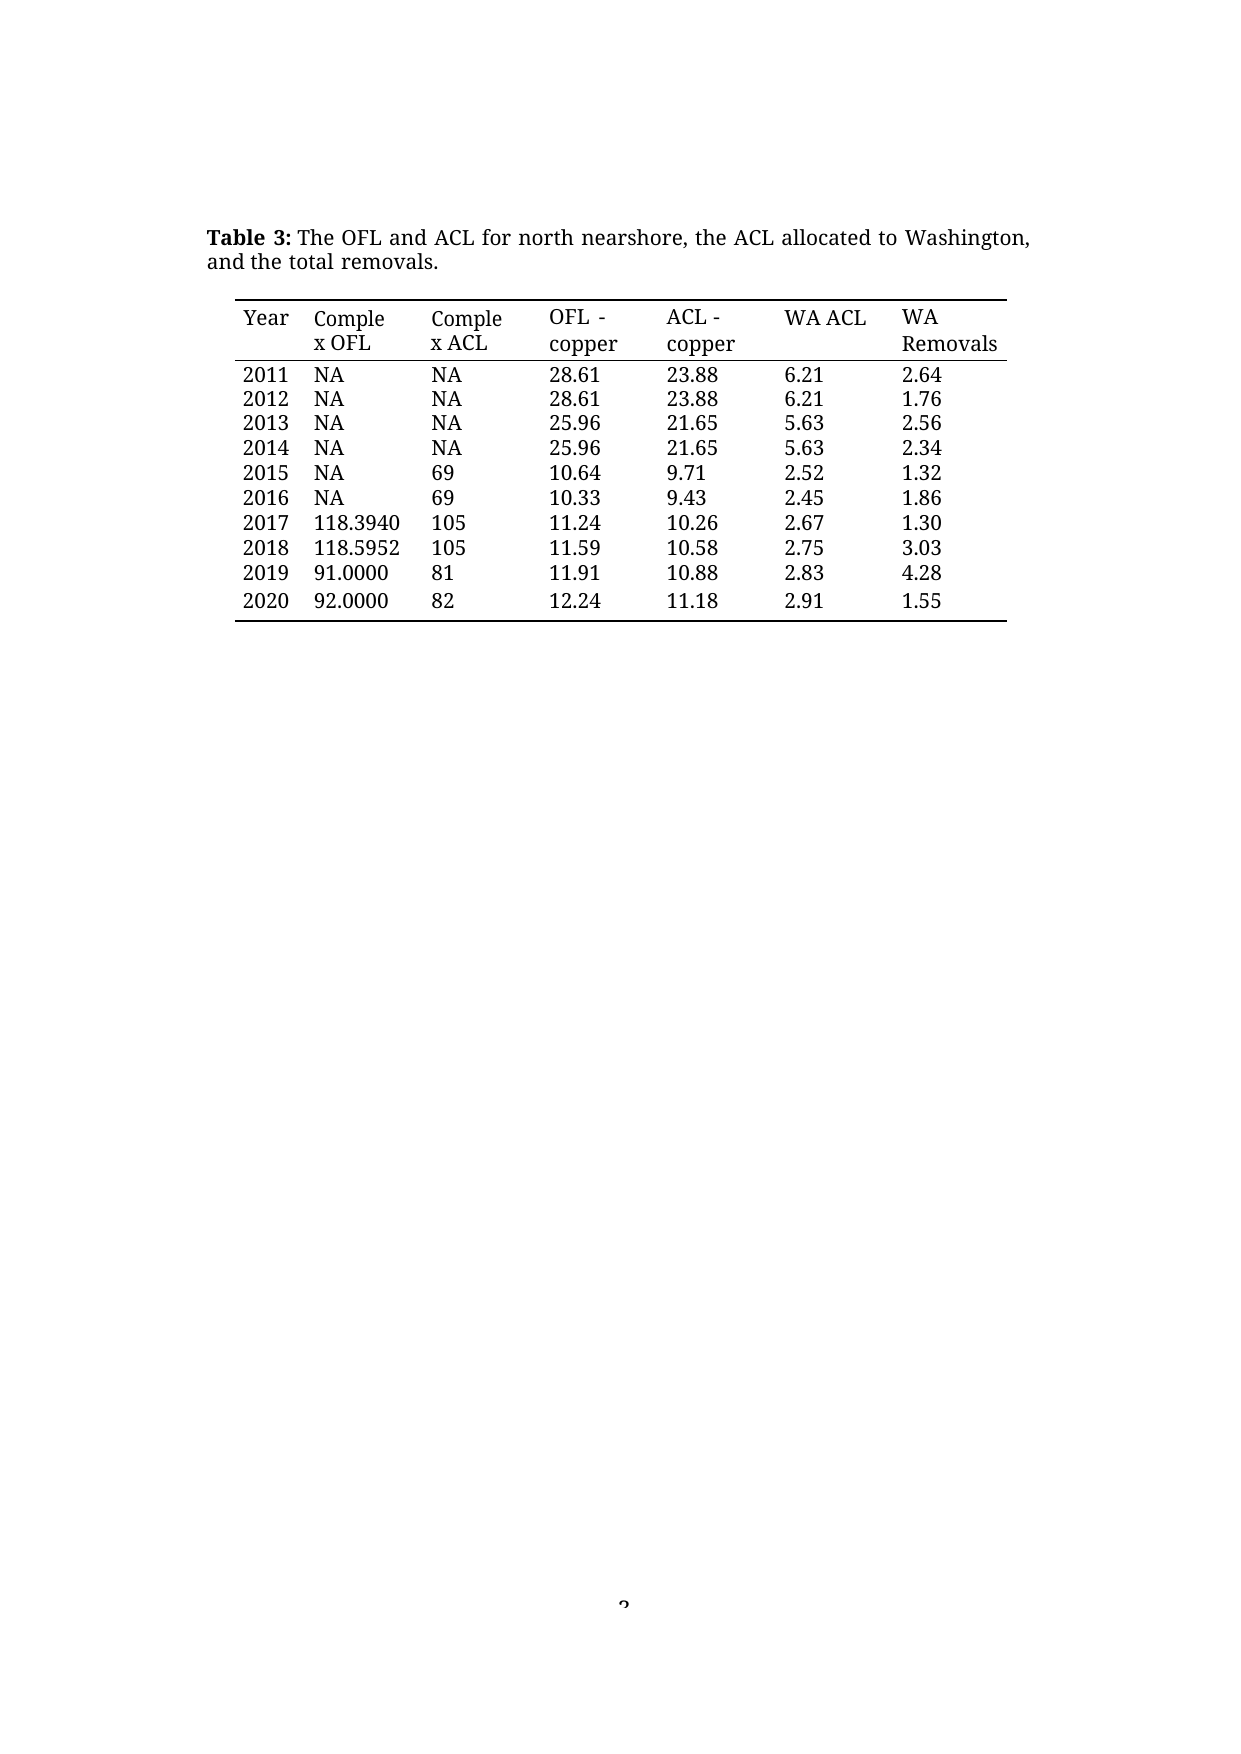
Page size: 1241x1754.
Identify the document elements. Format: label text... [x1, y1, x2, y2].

table_cell 21.65 [638, 438, 756, 462]
table_cell 2.56 [885, 413, 1007, 437]
table_cell 28.61 [530, 361, 638, 388]
table_cell 2016 [235, 487, 301, 512]
table_cell 118.5952 [301, 537, 412, 562]
table_cell 2017 [235, 512, 301, 537]
table_cell 81 [412, 562, 530, 587]
table_cell 21.65 [638, 413, 756, 437]
table_cell NA [301, 388, 412, 413]
table_cell 1.32 [885, 463, 1007, 487]
table_cell 3.03 [885, 537, 1007, 562]
table_header Complex ACL [412, 301, 530, 360]
table_header ACL - copper [638, 301, 756, 360]
table_cell 5.63 [756, 413, 885, 437]
table_cell NA [412, 413, 530, 437]
table_cell 2.34 [885, 438, 1007, 462]
table_cell 6.21 [756, 361, 885, 388]
table_cell 2012 [235, 388, 301, 413]
table_cell 1.55 [885, 587, 1007, 619]
table_cell 23.88 [638, 361, 756, 388]
table_cell 1.30 [885, 512, 1007, 537]
table_header Year [235, 301, 301, 360]
table_header OFL - copper [530, 301, 638, 360]
table_cell 9.43 [638, 487, 756, 512]
table_cell 105 [412, 512, 530, 537]
table_cell NA [412, 438, 530, 462]
table_cell 10.88 [638, 562, 756, 587]
table_cell 10.33 [530, 487, 638, 512]
table_cell 25.96 [530, 413, 638, 437]
table_cell 10.26 [638, 512, 756, 537]
table_cell 12.24 [530, 587, 638, 619]
table_cell 2.83 [756, 562, 885, 587]
table_cell 2020 [235, 587, 301, 619]
table_cell 2011 [235, 361, 301, 388]
table_cell 82 [412, 587, 530, 619]
table_cell 5.63 [756, 438, 885, 462]
table_cell 2.75 [756, 537, 885, 562]
table_cell 1.76 [885, 388, 1007, 413]
table_cell NA [412, 361, 530, 388]
table_cell 118.3940 [301, 512, 412, 537]
table_cell 6.21 [756, 388, 885, 413]
table_cell 91.0000 [301, 562, 412, 587]
table_cell 2018 [235, 537, 301, 562]
table_cell 2.45 [756, 487, 885, 512]
table_cell 28.61 [530, 388, 638, 413]
table_cell 23.88 [638, 388, 756, 413]
table_cell 25.96 [530, 438, 638, 462]
table_cell 69 [412, 463, 530, 487]
table_cell NA [301, 487, 412, 512]
table_header WA ACL [756, 301, 885, 360]
table_cell NA [301, 413, 412, 437]
table_cell 69 [412, 487, 530, 512]
text Table 3: The OFL and ACL for north nearshore, the ACL allocated to Washington, and the total removals. [207, 225, 1034, 276]
table_cell 2.67 [756, 512, 885, 537]
table_cell 4.28 [885, 562, 1007, 587]
table_cell NA [301, 463, 412, 487]
table_cell NA [412, 388, 530, 413]
table_cell 2014 [235, 438, 301, 462]
table_cell 2.91 [756, 587, 885, 619]
table_cell 2015 [235, 463, 301, 487]
table_cell 11.91 [530, 562, 638, 587]
table_header WA Removals [885, 301, 1007, 360]
table_cell 10.64 [530, 463, 638, 487]
table_cell 9.71 [638, 463, 756, 487]
table_cell 2.52 [756, 463, 885, 487]
table_cell 11.59 [530, 537, 638, 562]
table_cell 2.64 [885, 361, 1007, 388]
table_cell 92.0000 [301, 587, 412, 619]
table_cell 11.18 [638, 587, 756, 619]
table_cell 11.24 [530, 512, 638, 537]
table_cell 10.58 [638, 537, 756, 562]
table_cell 1.86 [885, 487, 1007, 512]
table_cell 2019 [235, 562, 301, 587]
table_cell 2013 [235, 413, 301, 437]
table_cell NA [301, 438, 412, 462]
table_cell 105 [412, 537, 530, 562]
table_cell NA [301, 361, 412, 388]
table_header Complex OFL [301, 301, 412, 360]
